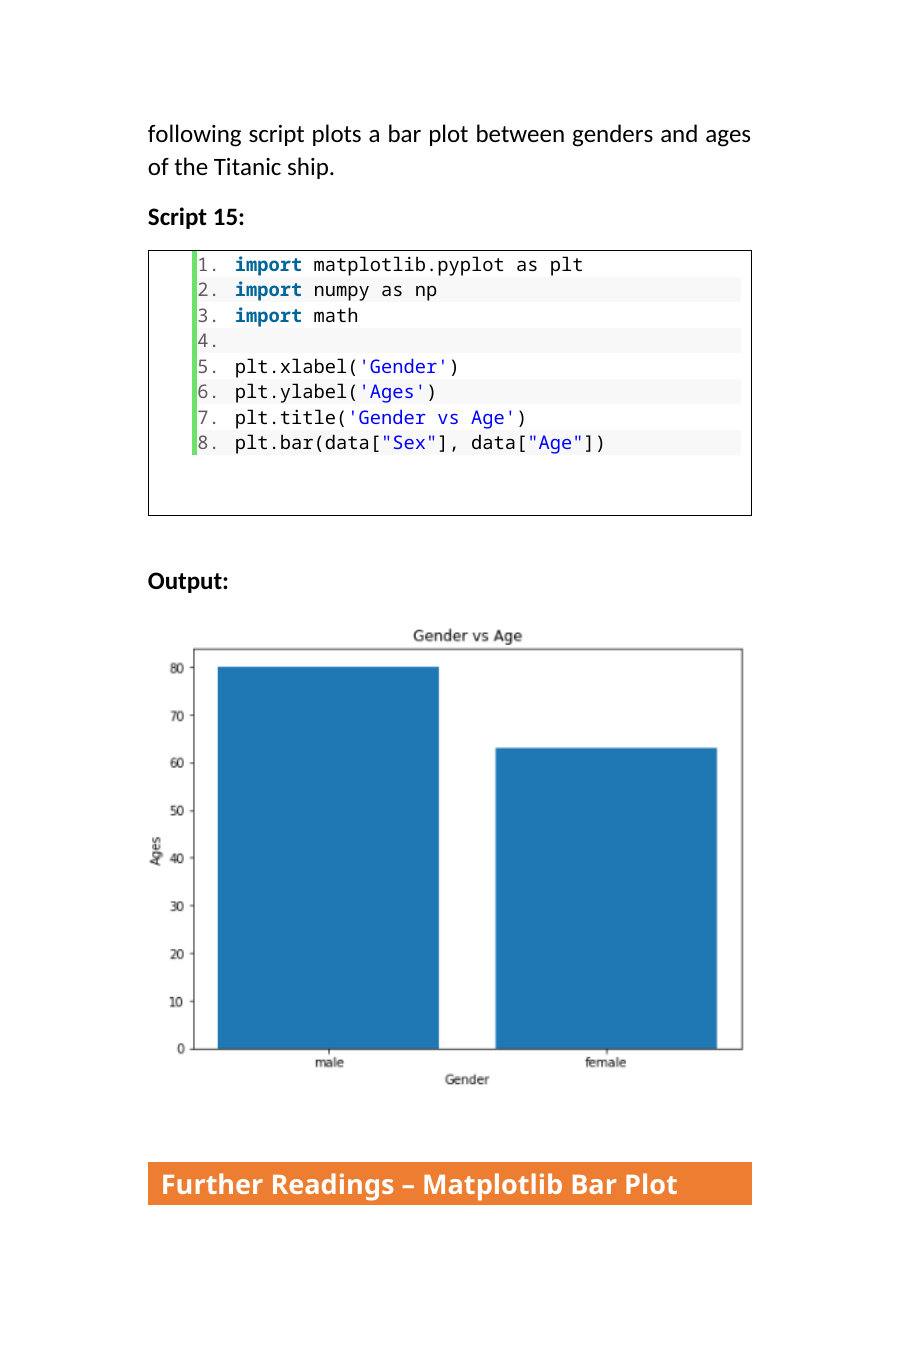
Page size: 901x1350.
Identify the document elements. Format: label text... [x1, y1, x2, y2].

picture [147, 615, 753, 1094]
text Script 15: [148, 201, 752, 231]
table_header import matplotlib.pyplot as plt import numpy as np import math plt.xlabel('Gender') plt.ylabel('Ages') plt.title('Gender vs Age') plt.bar(data["Sex"], data["Age"]) [149, 251, 751, 515]
text Output: [148, 566, 752, 596]
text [148, 118, 752, 182]
table_header Further Readings – Matplotlib Bar Plot [151, 1165, 749, 1202]
